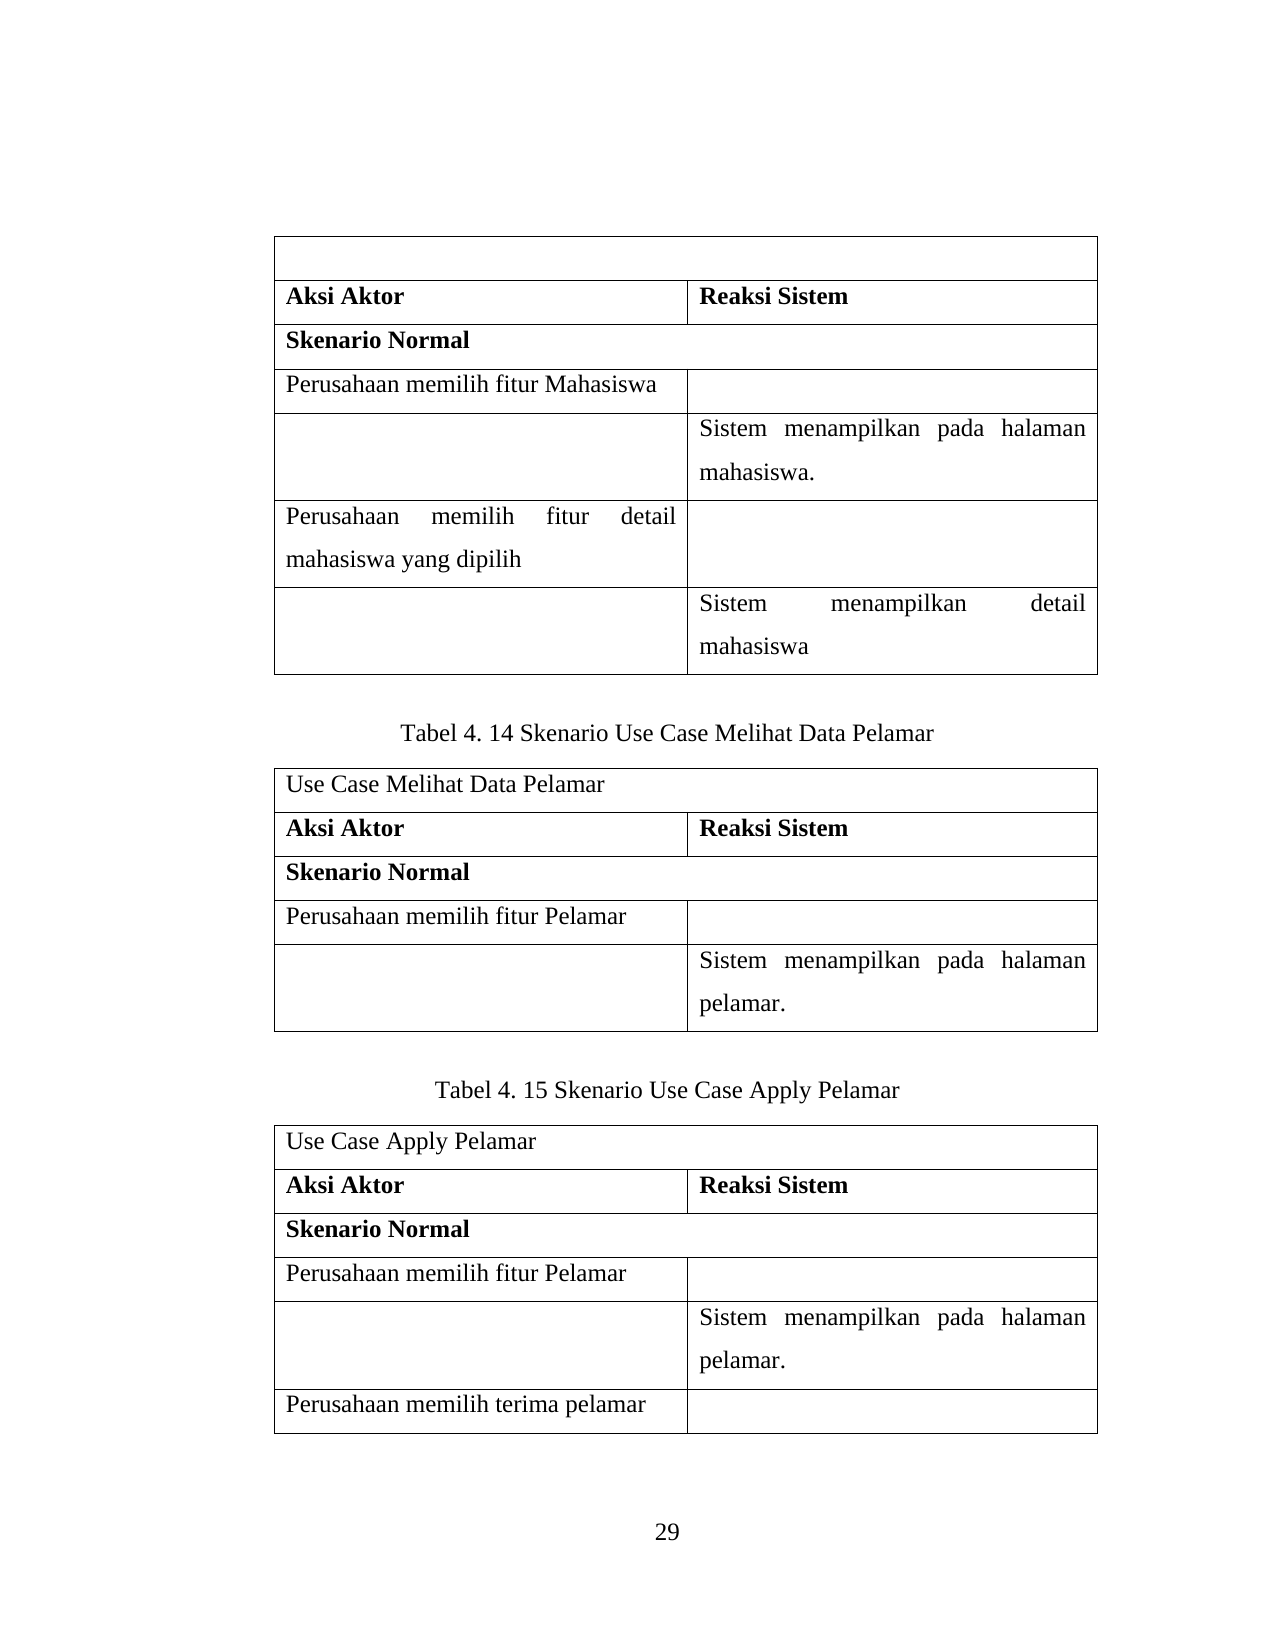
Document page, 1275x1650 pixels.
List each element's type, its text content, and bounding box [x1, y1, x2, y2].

table_cell Reaksi Sistem [688, 813, 1097, 856]
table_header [275, 237, 1097, 280]
table_cell Reaksi Sistem [688, 1170, 1097, 1213]
text Tabel 4. 15 Skenario Use Case Apply Pelamar [236, 1075, 1098, 1104]
table_cell Perusahaan memilih fitur Pelamar [275, 1258, 687, 1301]
table_cell Sistem menampilkan detail mahasiswa [688, 588, 1097, 674]
table_cell Sistem menampilkan pada halaman pelamar. [688, 945, 1097, 1031]
table_cell Aksi Aktor [275, 281, 687, 324]
table_cell [275, 588, 687, 674]
table_cell [688, 1390, 1097, 1432]
table_cell [275, 414, 687, 500]
table_cell Perusahaan memilih fitur Pelamar [275, 901, 687, 944]
table_cell Sistem menampilkan pada halaman mahasiswa. [688, 414, 1097, 500]
table_cell Aksi Aktor [275, 813, 687, 856]
table_cell Perusahaan memilih terima pelamar [275, 1390, 687, 1432]
table_cell Perusahaan memilih fitur detail mahasiswa yang dipilih [275, 501, 687, 587]
table_cell Aksi Aktor [275, 1170, 687, 1213]
table_cell [275, 1302, 687, 1388]
table_cell [688, 1258, 1097, 1301]
table_cell Sistem menampilkan pada halaman pelamar. [688, 1302, 1097, 1388]
table_header Use Case Melihat Data Pelamar [275, 769, 1097, 812]
table_cell Skenario Normal [275, 857, 1097, 900]
table_cell [688, 370, 1097, 412]
table_cell Skenario Normal [275, 325, 1097, 368]
table_header Use Case Apply Pelamar [275, 1126, 1097, 1169]
table_cell [688, 501, 1097, 587]
table_cell Perusahaan memilih fitur Mahasiswa [275, 370, 687, 412]
table_cell Skenario Normal [275, 1214, 1097, 1257]
table_cell [688, 901, 1097, 944]
table_cell Reaksi Sistem [688, 281, 1097, 324]
table_cell [275, 945, 687, 1031]
text Tabel 4. 14 Skenario Use Case Melihat Data Pelamar [236, 718, 1098, 747]
